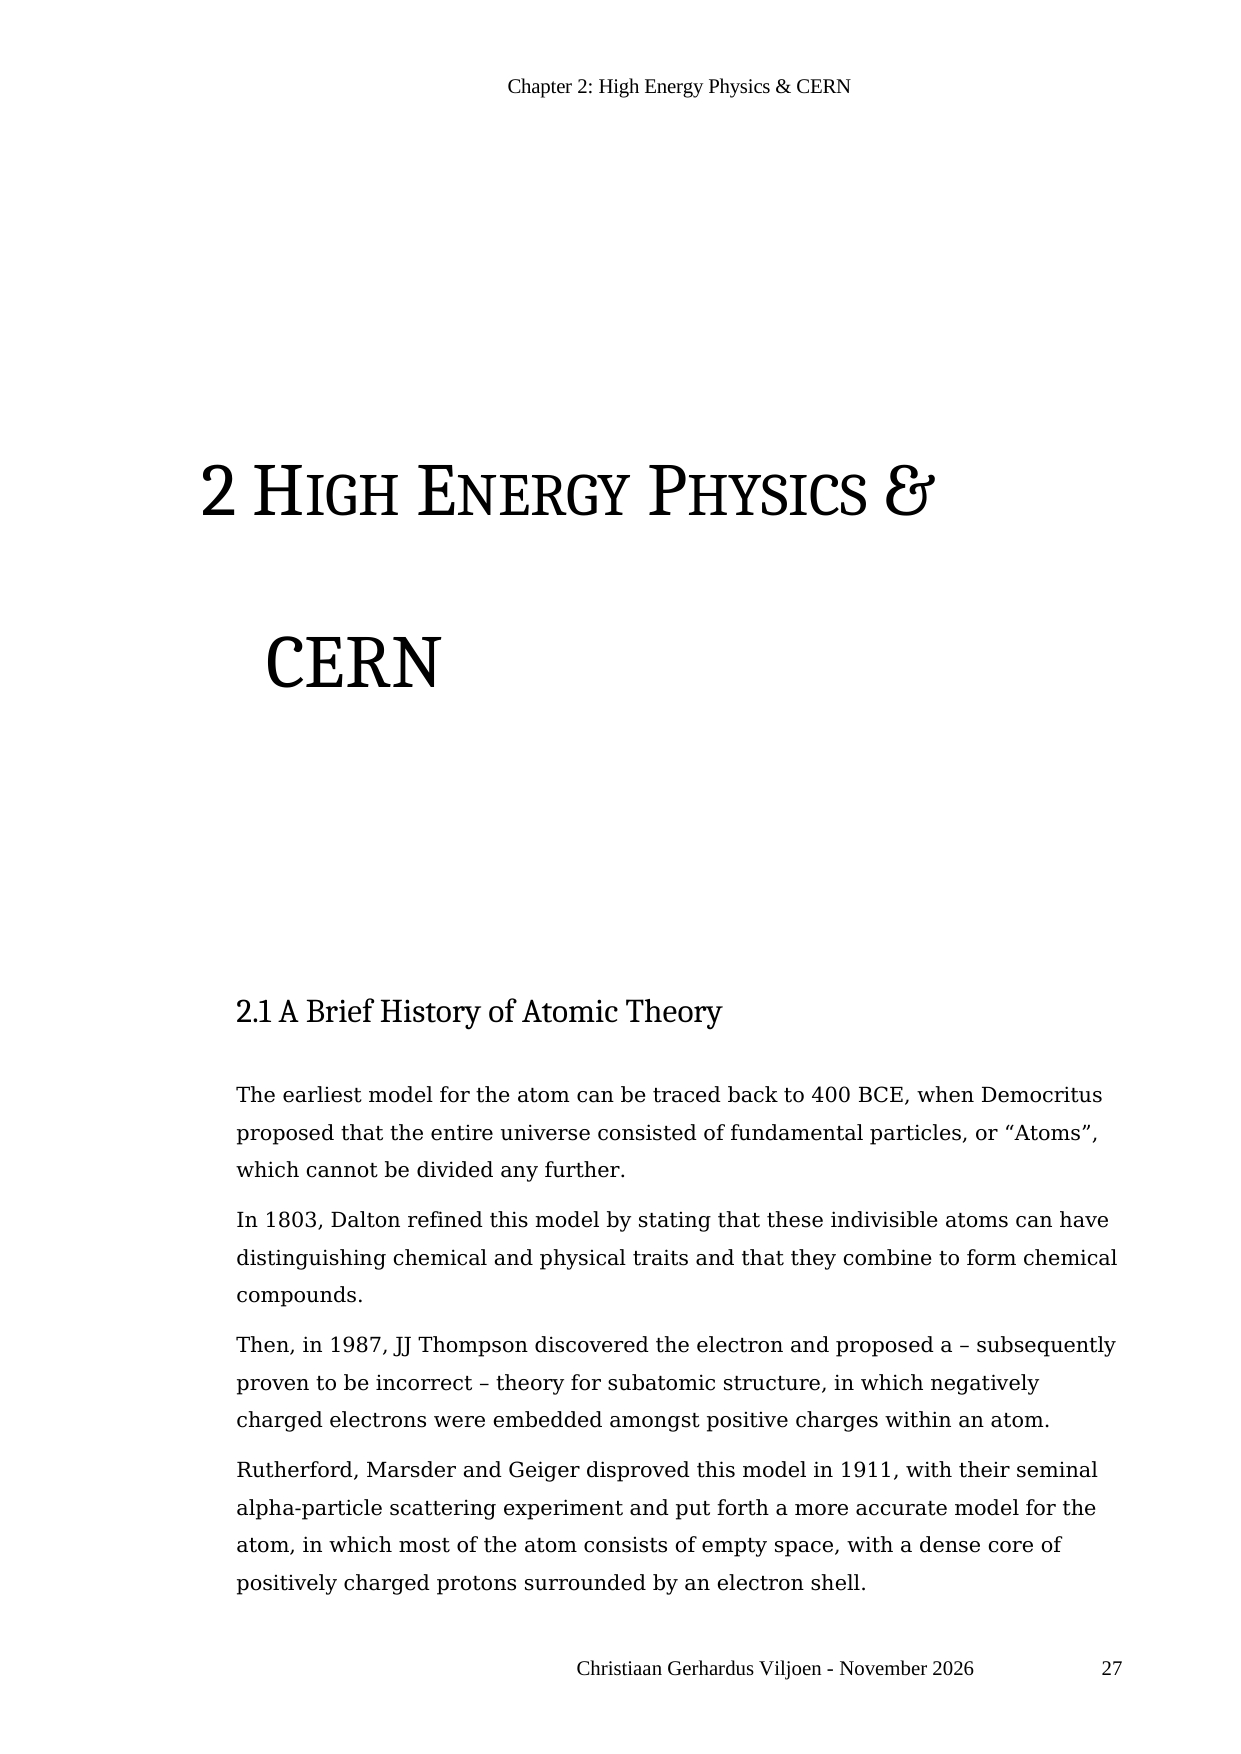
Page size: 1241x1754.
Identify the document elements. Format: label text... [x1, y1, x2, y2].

subtitle A Brief History of Atomic Theory [236, 993, 1122, 1031]
text Then, in 1987, JJ Thompson discovered the electron and proposed a – subsequently proven to be incorrect – theory for subatomic structure, in which negatively charged electrons were embedded amongst positive charges within an atom. [236, 1332, 1122, 1432]
text In 1803, Dalton refined this model by stating that these indivisible atoms can have distinguishing chemical and physical traits and that they combine to form chemical compounds. [236, 1207, 1122, 1307]
text The earliest model for the atom can be traced back to 400 BCE, when Democritus proposed that the entire universe consisted of fundamental particles, or “Atoms”, which cannot be divided any further. [236, 1082, 1122, 1182]
subtitle High Energy Physics & CERN [201, 448, 1122, 707]
text Rutherford, Marsder and Geiger disproved this model in 1911, with their seminal alpha-particle scattering experiment and put forth a more accurate model for the atom, in which most of the atom consists of empty space, with a dense core of positively charged protons surrounded by an electron shell. [236, 1457, 1122, 1594]
